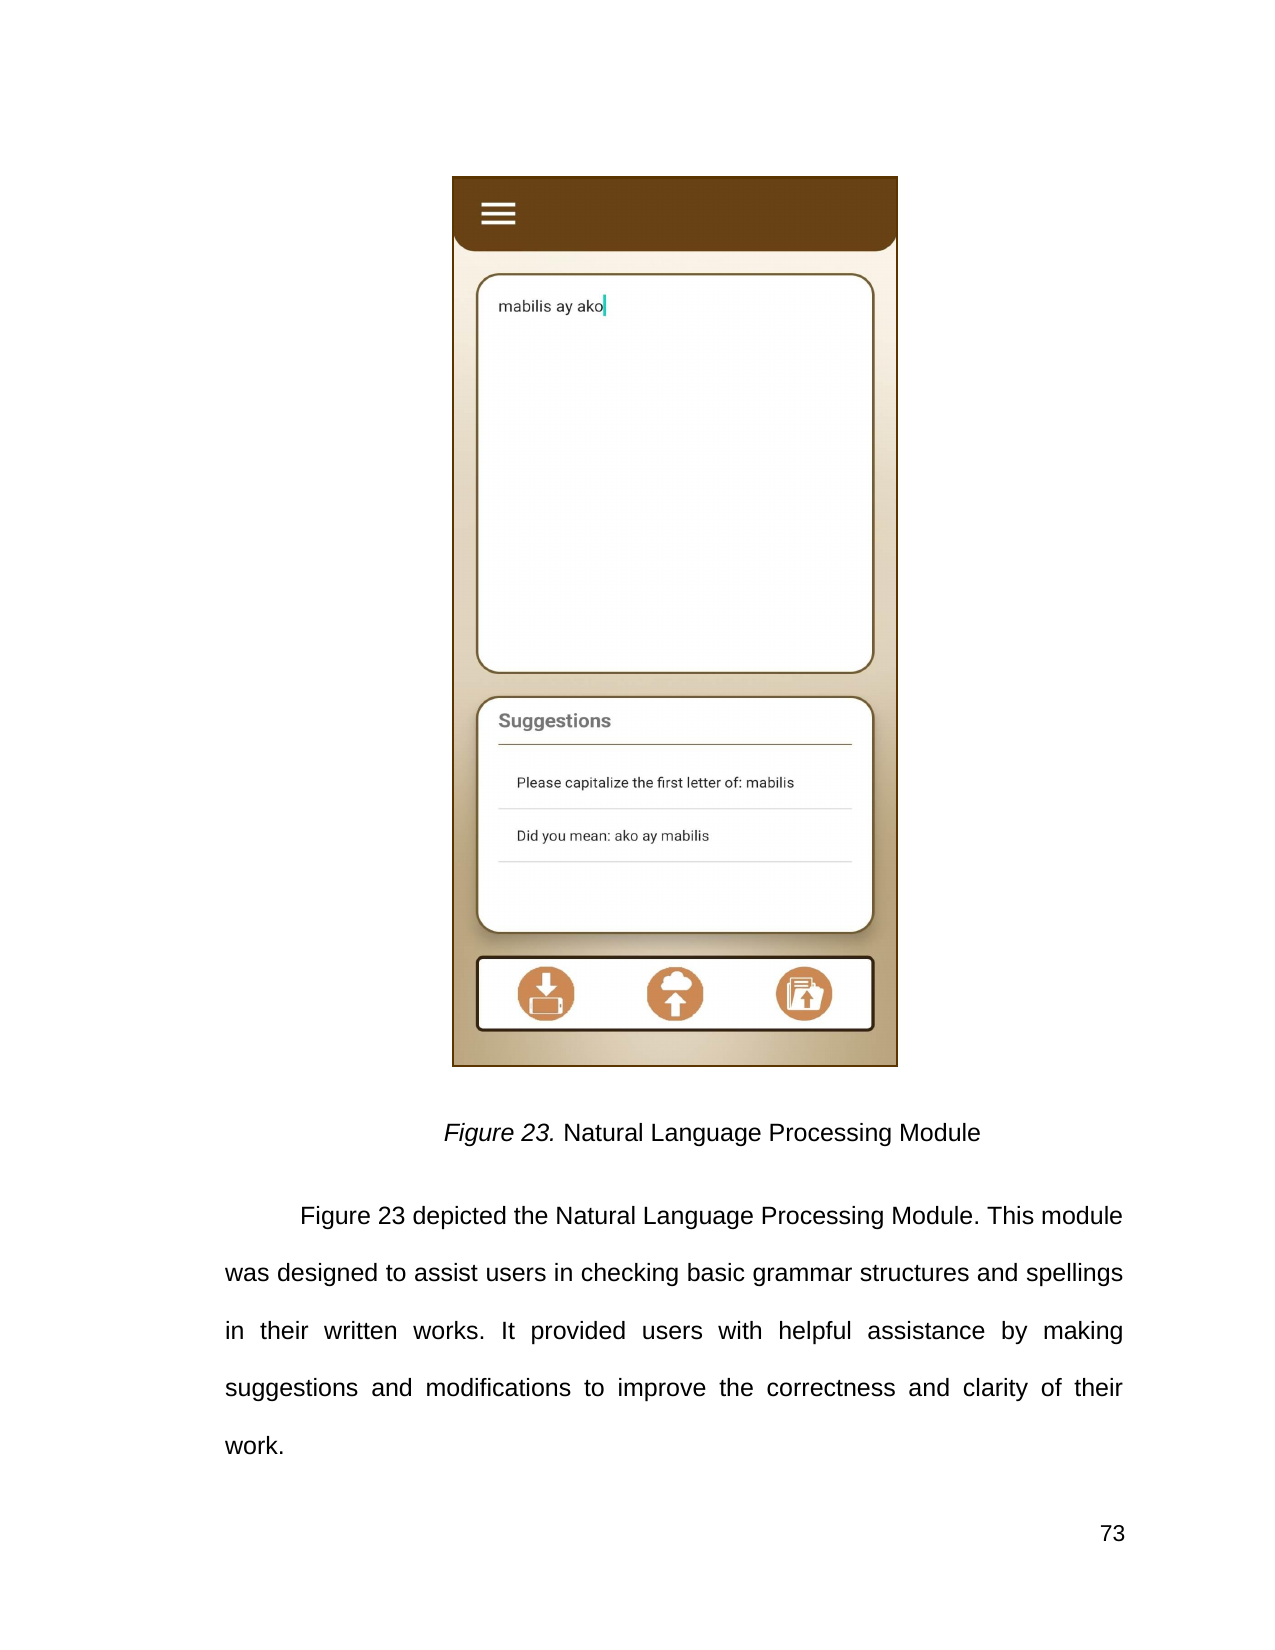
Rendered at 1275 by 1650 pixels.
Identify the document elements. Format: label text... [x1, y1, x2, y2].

text Figure 23 depicted the Natural Language Processing Module. This module was designed to assist users in checking basic grammar structures and spellings in their written works. It provided users with helpful assistance by making suggestions and modifications to improve the correctness and clarity of their work. [225, 1201, 1125, 1460]
text Figure 23. Natural Language Processing Module [225, 1118, 1125, 1147]
picture [454, 179, 896, 1065]
